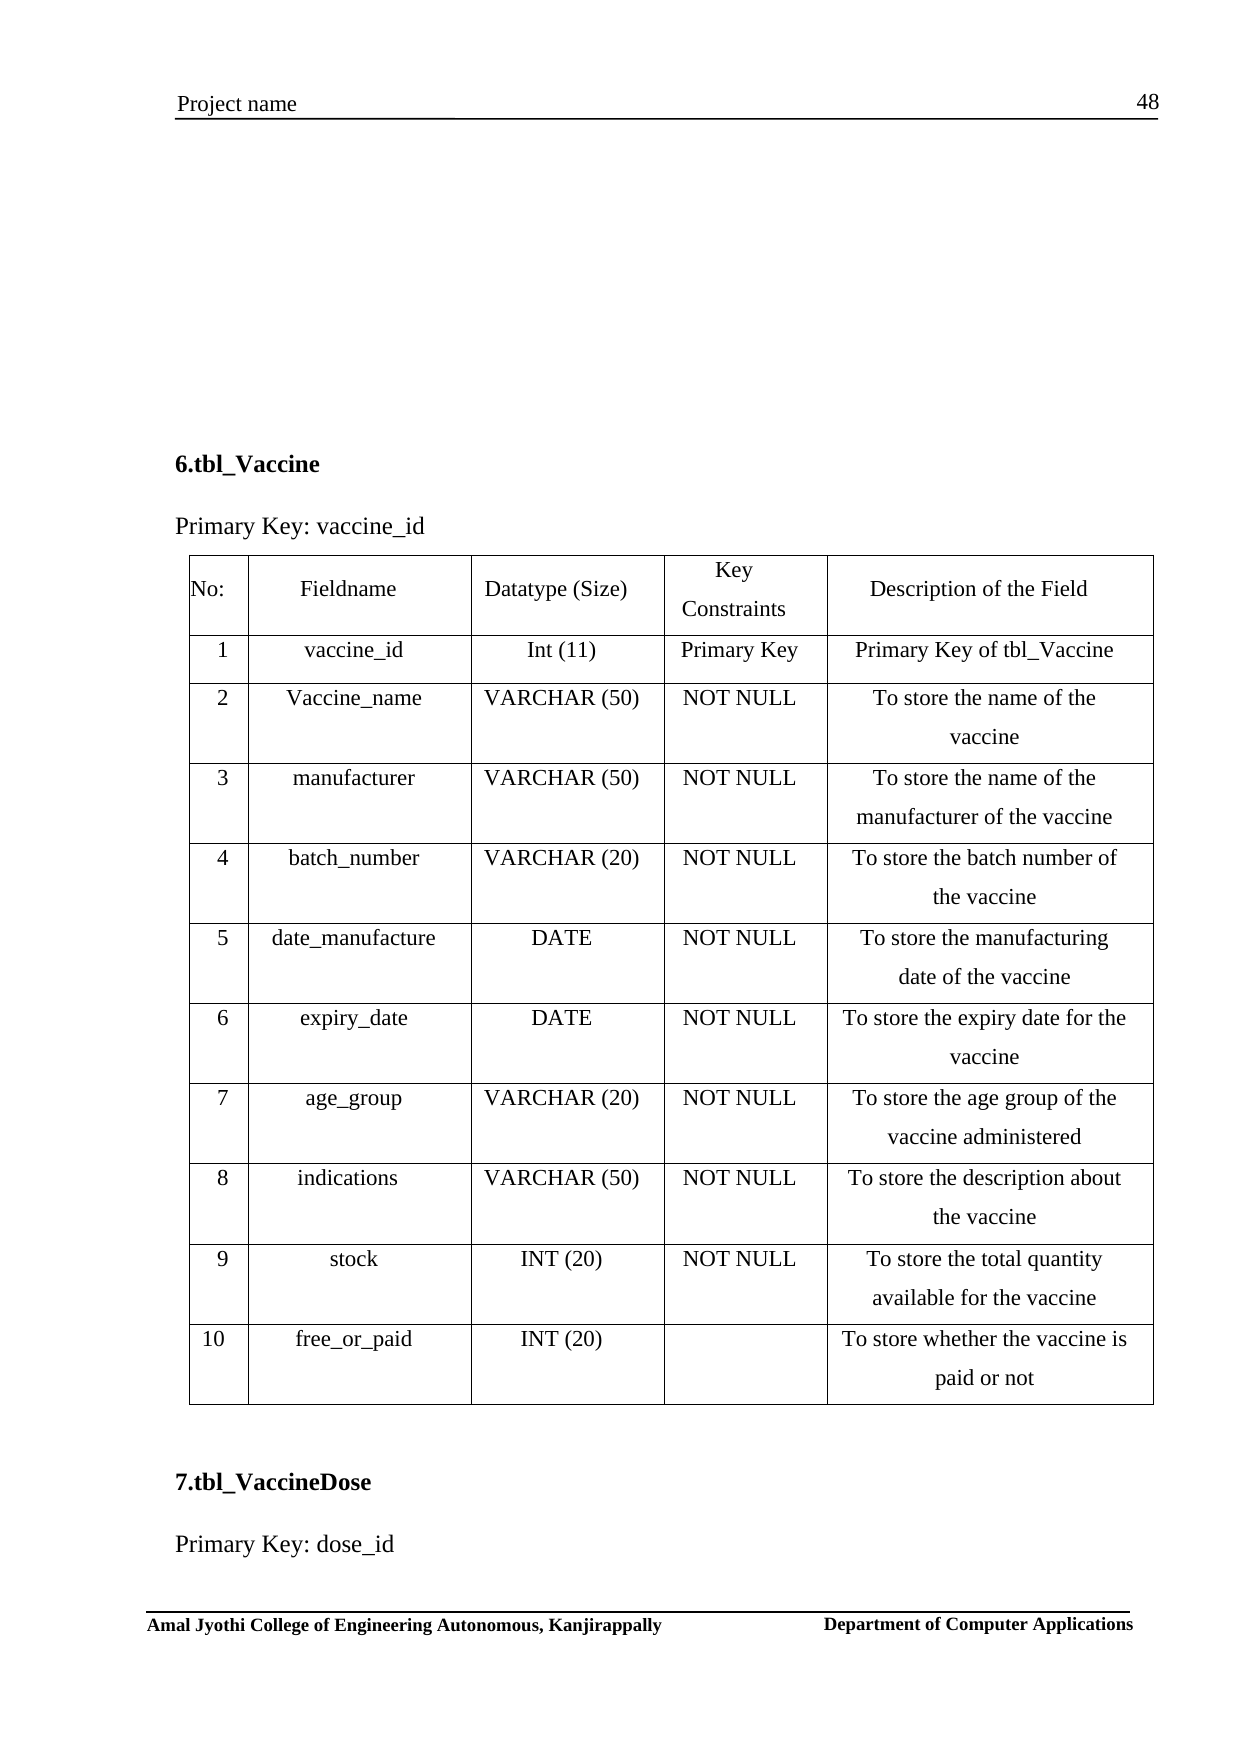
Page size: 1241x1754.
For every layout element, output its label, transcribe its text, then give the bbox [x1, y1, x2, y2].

table_cell 1 [190, 636, 248, 682]
table_cell 2 [190, 684, 248, 763]
table_cell NOT NULL [665, 764, 827, 843]
table_cell 4 [190, 844, 248, 923]
table_cell stock [249, 1245, 471, 1323]
table_cell 10 [190, 1325, 248, 1403]
table_cell NOT NULL [665, 1164, 827, 1243]
table_header Fieldname [249, 556, 471, 635]
table_cell NOT NULL [665, 924, 827, 1003]
text 7.tbl_VaccineDose [175, 1467, 1139, 1496]
table_cell DATE [472, 1004, 664, 1083]
table_cell To store the description about the vaccine [828, 1164, 1153, 1243]
table_cell 7 [190, 1084, 248, 1163]
table_cell vaccine_id [249, 636, 471, 682]
table_cell VARCHAR (20) [472, 844, 664, 923]
table_cell NOT NULL [665, 1004, 827, 1083]
table_cell expiry_date [249, 1004, 471, 1083]
table_header No: [190, 556, 248, 635]
table_cell batch_number [249, 844, 471, 923]
table_cell date_manufacture [249, 924, 471, 1003]
table_cell Int (11) [472, 636, 664, 682]
table_cell [665, 1325, 827, 1403]
table_cell NOT NULL [665, 1084, 827, 1163]
text Primary Key: dose_id [175, 1529, 1139, 1558]
table_cell Primary Key of tbl_Vaccine [828, 636, 1153, 682]
table_cell To store the age group of the vaccine administered [828, 1084, 1153, 1163]
table_cell INT (20) [472, 1325, 664, 1403]
table_header Description of the Field [828, 556, 1153, 635]
table_cell Primary Key [665, 636, 827, 682]
table_cell VARCHAR (50) [472, 1164, 664, 1243]
table_header Key Constraints [665, 556, 827, 635]
table_cell 6 [190, 1004, 248, 1083]
table_cell To store the manufacturing date of the vaccine [828, 924, 1153, 1003]
table_header Datatype (Size) [472, 556, 664, 635]
table_cell age_group [249, 1084, 471, 1163]
table_cell INT (20) [472, 1245, 664, 1323]
table_cell manufacturer [249, 764, 471, 843]
table_cell VARCHAR (20) [472, 1084, 664, 1163]
table_cell DATE [472, 924, 664, 1003]
table_cell 3 [190, 764, 248, 843]
table_cell To store the batch number of the vaccine [828, 844, 1153, 923]
text Primary Key: vaccine_id [175, 511, 1139, 540]
table_cell To store the expiry date for the vaccine [828, 1004, 1153, 1083]
table_cell VARCHAR (50) [472, 764, 664, 843]
table_cell 5 [190, 924, 248, 1003]
table_cell VARCHAR (50) [472, 684, 664, 763]
table_cell To store the name of the manufacturer of the vaccine [828, 764, 1153, 843]
table_cell To store the name of the vaccine [828, 684, 1153, 763]
table_cell free_or_paid [249, 1325, 471, 1403]
table_cell Vaccine_name [249, 684, 471, 763]
table_cell To store whether the vaccine is paid or not [828, 1325, 1153, 1403]
table_cell NOT NULL [665, 844, 827, 923]
text 6.tbl_Vaccine [175, 449, 1139, 478]
table_cell 9 [190, 1245, 248, 1323]
table_cell indications [249, 1164, 471, 1243]
table_cell 8 [190, 1164, 248, 1243]
table_cell NOT NULL [665, 684, 827, 763]
table_cell To store the total quantity available for the vaccine [828, 1245, 1153, 1323]
table_cell NOT NULL [665, 1245, 827, 1323]
